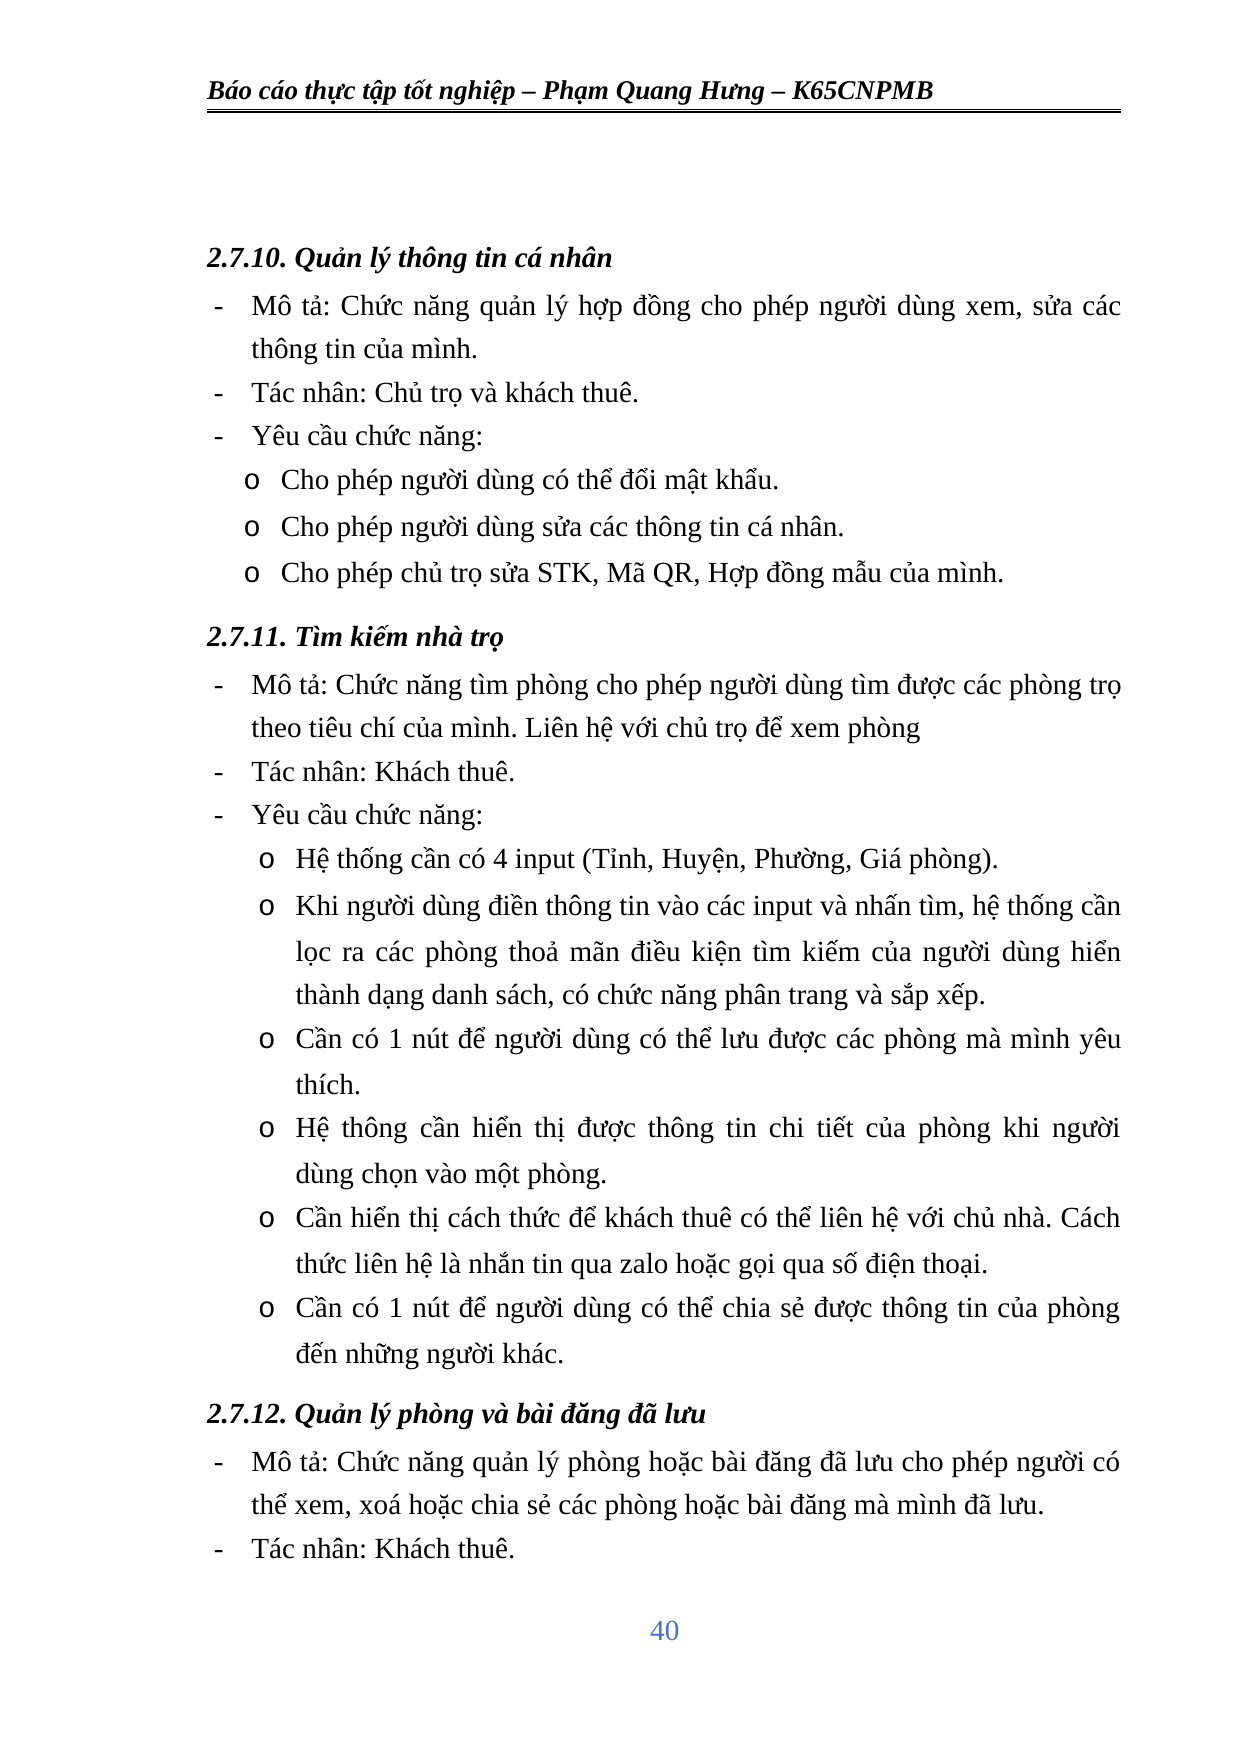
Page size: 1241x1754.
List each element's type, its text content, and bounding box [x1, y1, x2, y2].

list Cho phép chủ trọ sửa STK, Mã QR, Hợp đồng mẫu của mình. [243, 555, 1122, 591]
subtitle 2.7.12. Quản lý phòng và bài đăng đã lưu [207, 1396, 1122, 1429]
list Tác nhân: Chủ trọ và khách thuê. [214, 375, 1122, 408]
subtitle 2.7.10. Quản lý thông tin cá nhân [207, 240, 1122, 273]
list Tác nhân: Khách thuê. [214, 754, 1122, 787]
list Tác nhân: Khách thuê. [214, 1531, 1122, 1564]
list Cần có 1 nút để người dùng có thể chia sẻ được thông tin của phòng đến những người khác. [258, 1290, 1122, 1369]
list Mô tả: Chức năng quản lý phòng hoặc bài đăng đã lưu cho phép người có thể xem, xoá hoặc chia sẻ các phòng hoặc bài đăng mà mình đã lưu. [214, 1444, 1122, 1521]
list Yêu cầu chức năng: [214, 797, 1122, 831]
list Cần hiển thị cách thức để khách thuê có thể liên hệ với chủ nhà. Cách thức liên hệ là nhắn tin qua zalo hoặc gọi qua số điện thoại. [258, 1200, 1122, 1280]
list Yêu cầu chức năng: [214, 418, 1122, 452]
list Cho phép người dùng sửa các thông tin cá nhân. [243, 509, 1122, 545]
list Mô tả: Chức năng tìm phòng cho phép người dùng tìm được các phòng trọ theo tiêu chí của mình. Liên hệ với chủ trọ để xem phòng [214, 667, 1122, 744]
list Mô tả: Chức năng quản lý hợp đồng cho phép người dùng xem, sửa các thông tin của mình. [214, 288, 1122, 365]
list Khi người dùng điền thông tin vào các input và nhấn tìm, hệ thống cần lọc ra các phòng thoả mãn điều kiện tìm kiếm của người dùng hiển thành dạng danh sách, có chức năng phân trang và sắp xếp. [258, 888, 1122, 1011]
list Hệ thống cần có 4 input (Tỉnh, Huyện, Phường, Giá phòng). [258, 841, 1122, 877]
subtitle 2.7.11. Tìm kiếm nhà trọ [207, 619, 1122, 652]
list Cho phép người dùng có thể đổi mật khẩu. [243, 462, 1122, 498]
list Hệ thông cần hiển thị được thông tin chi tiết của phòng khi người dùng chọn vào một phòng. [258, 1111, 1122, 1190]
list Cần có 1 nút để người dùng có thể lưu được các phòng mà mình yêu thích. [258, 1021, 1122, 1101]
